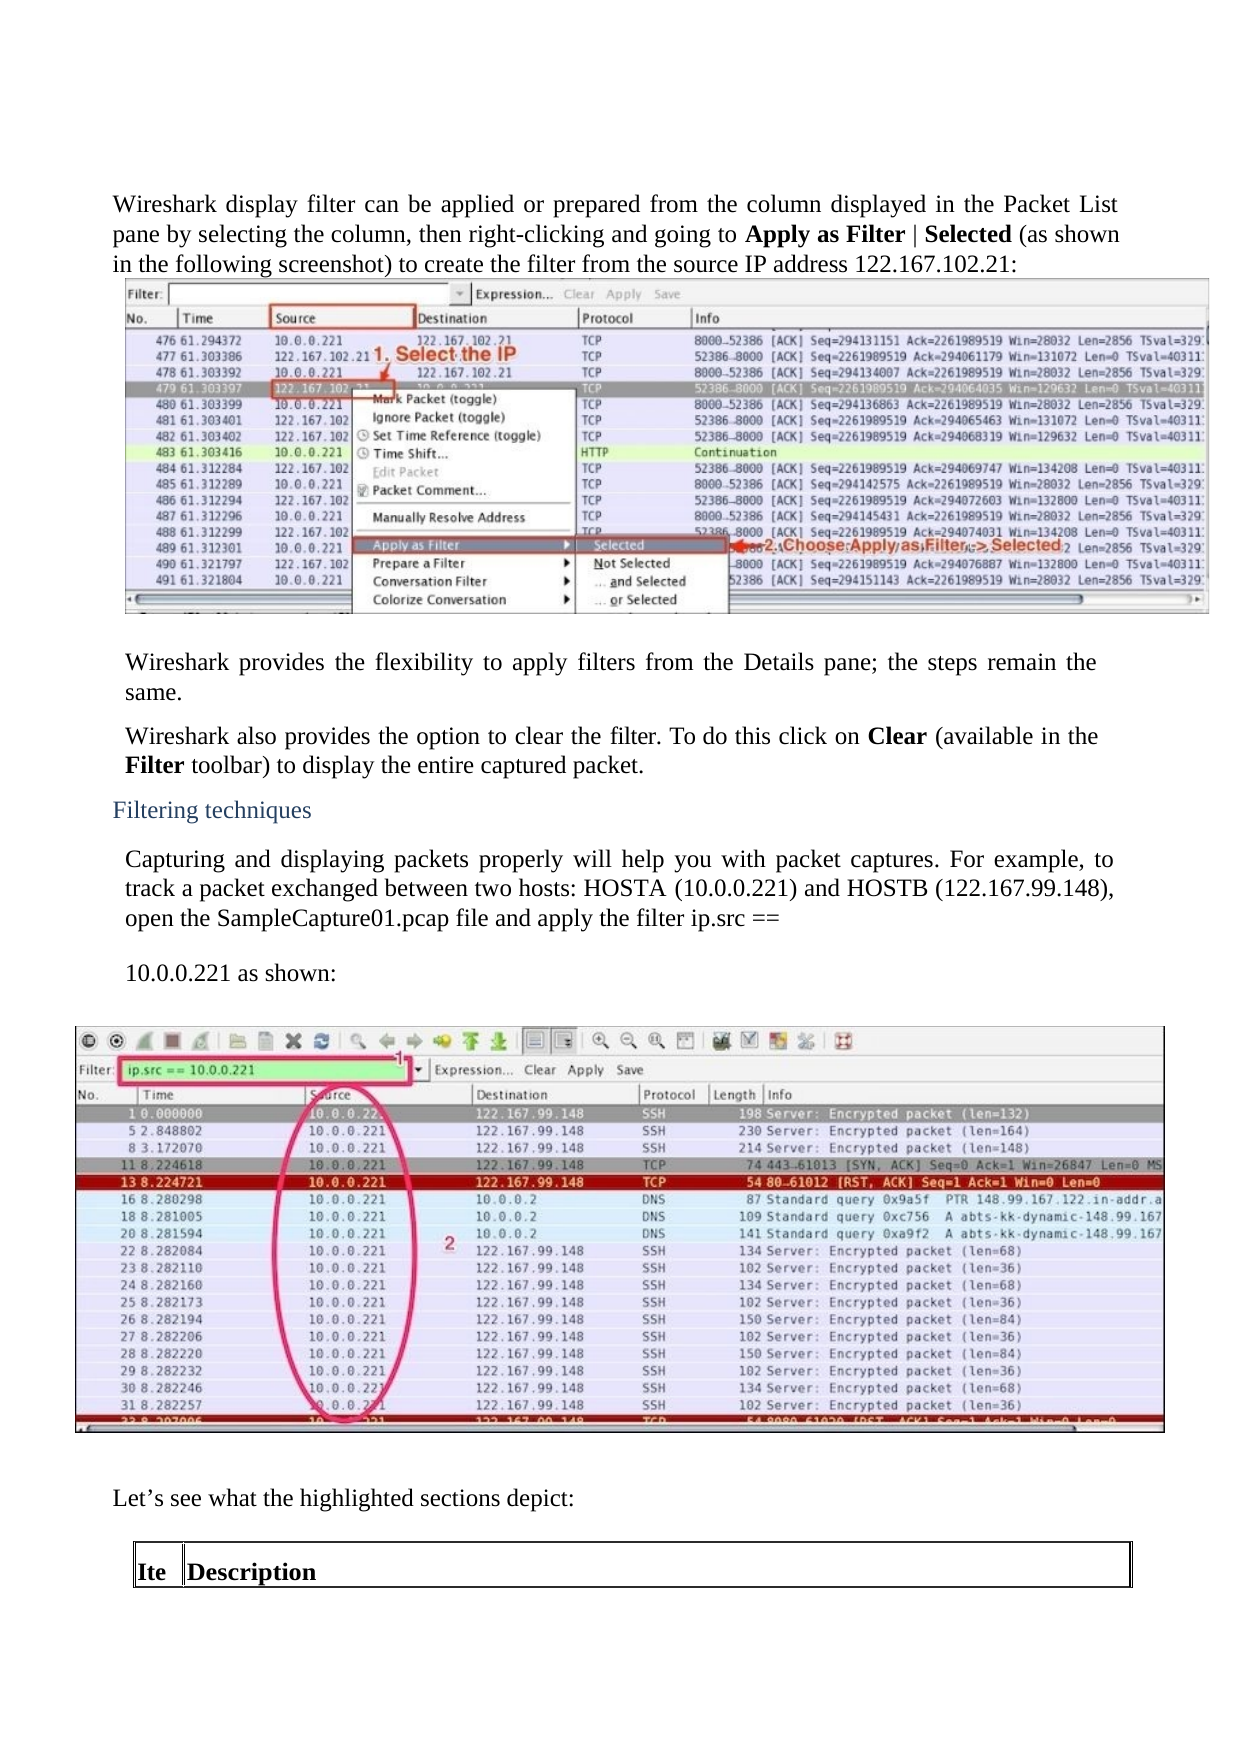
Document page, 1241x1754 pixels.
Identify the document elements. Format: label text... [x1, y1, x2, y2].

text Wireshark display filter can be applied or prepared from the column displayed in the Packet List pane by selecting the column, then right-clicking and going to Apply as Filter | Selected (as shown in the following screenshot) to create the filter from the source IP address 122.167.102.21: [112, 189, 1120, 277]
text 10.0.0.221 as shown: [125, 953, 1128, 988]
text Capturing and displaying packets properly will help you with packet captures. For example, to track a packet exchanged between two hosts: HOSTA (10.0.0.221) and HOSTB (122.167.99.148), open the SampleCapture01.pcap file and apply the filter ip.src == [125, 844, 1115, 932]
text Wireshark provides the flexibility to apply filters from the Details pane; the steps remain the same. [125, 647, 1097, 705]
table_header Description [184, 1543, 1129, 1586]
text Let’s see what the highlighted sections depict: [112, 1483, 1128, 1512]
picture [125, 278, 1210, 614]
table_header Item [136, 1542, 184, 1586]
picture [75, 1026, 1165, 1433]
subtitle Filtering techniques [112, 796, 1128, 824]
text Wireshark also provides the option to clear the filter. To do this click on Clear (available in the Filter toolbar) to display the entire captured packet. [125, 721, 1099, 779]
